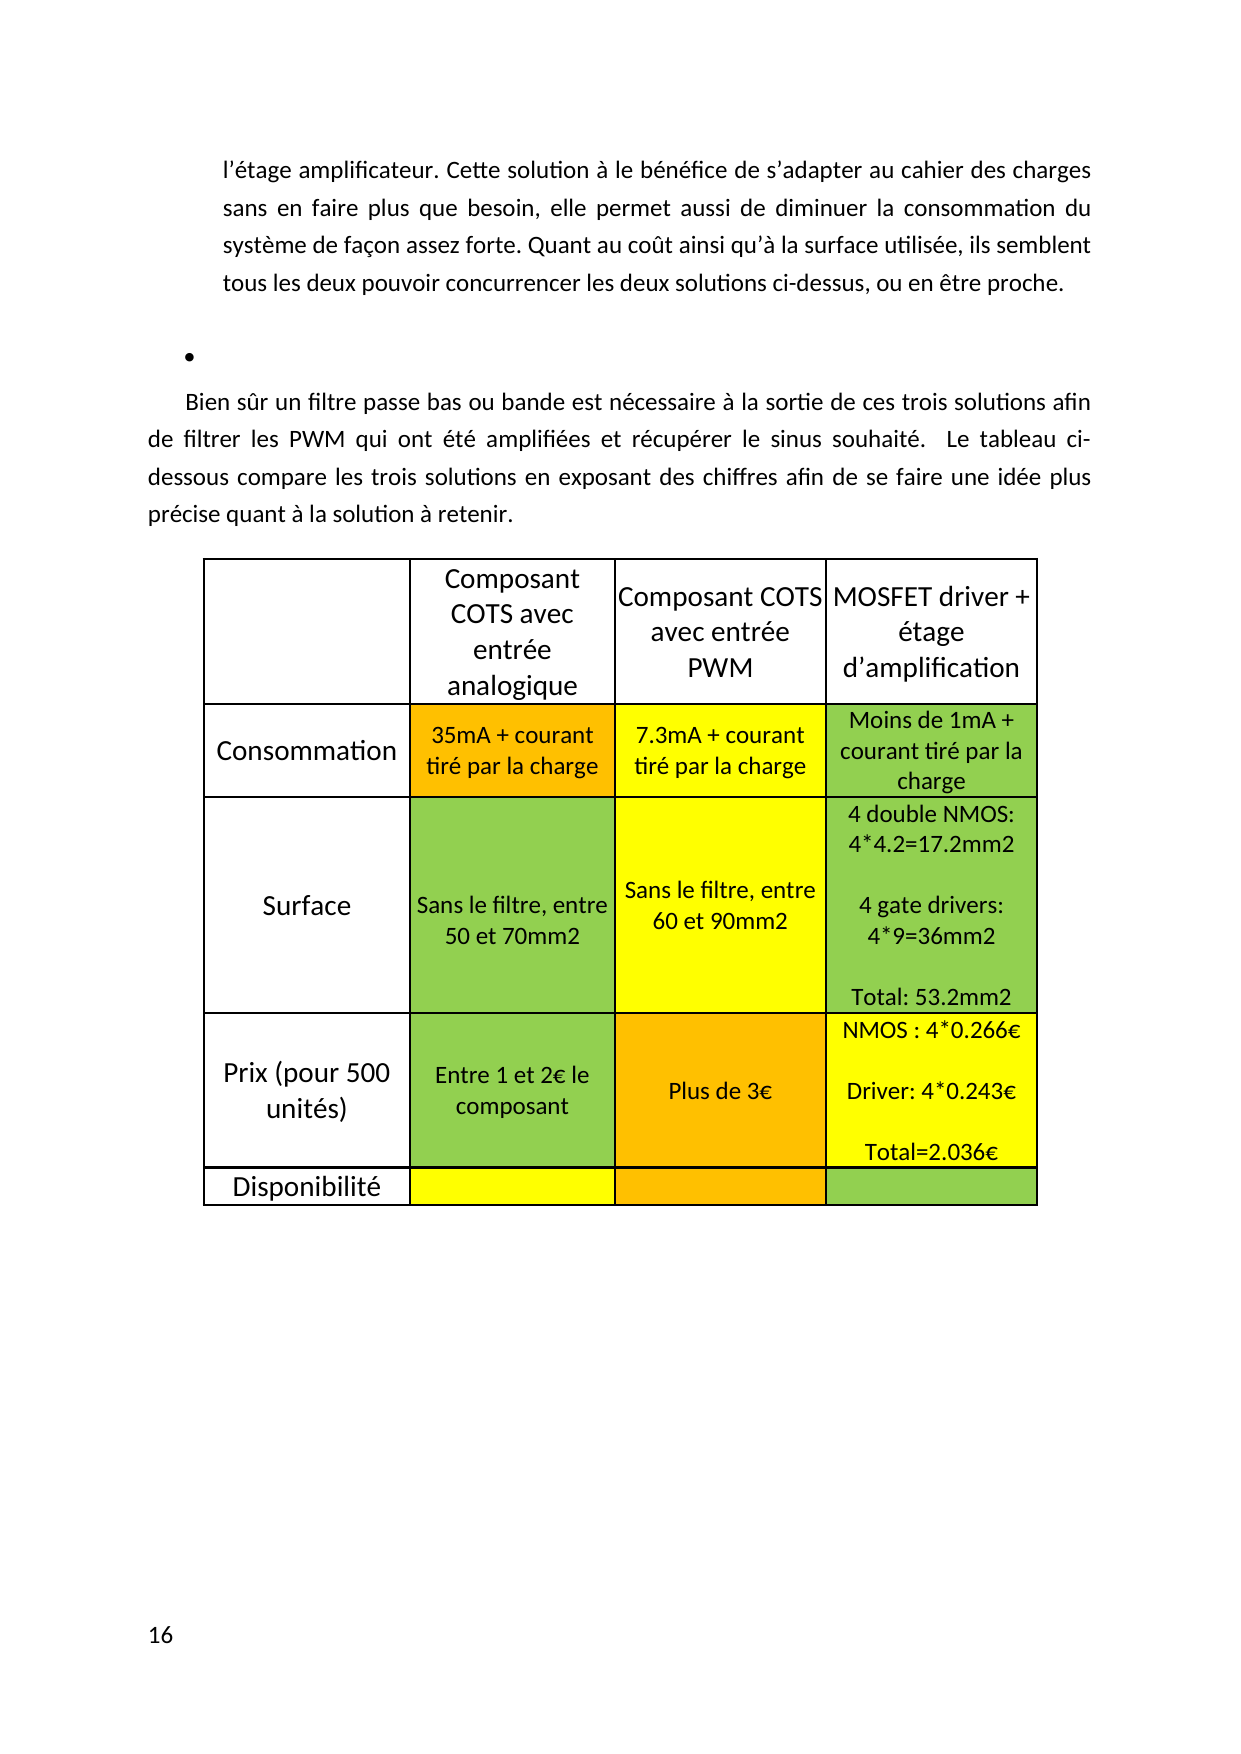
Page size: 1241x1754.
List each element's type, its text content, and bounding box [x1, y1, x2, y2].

table_header [205, 560, 409, 702]
text Bien sûr un filtre passe bas ou bande est nécessaire à la sortie de ces trois solutions afin de filtrer les PWM qui ont été amplifiées et récupérer le sinus souhaité. Le tableau ci-dessous compare les trois solutions en exposant des chiffres afin de se faire une idée plus précise quant à la solution à retenir. [148, 379, 1093, 529]
table_cell Consommation [205, 705, 409, 796]
table_cell Plus de 3€ [616, 1014, 825, 1166]
table_cell 4 double NMOS: 4*4.2=17.2mm2 4 gate drivers: 4*9=36mm2 Total: 53.2mm2 [827, 798, 1036, 1012]
table_cell 35mA + courant tiré par la charge [411, 705, 614, 796]
table_cell Sans le filtre, entre 60 et 90mm2 [616, 798, 825, 1012]
table_cell [616, 1169, 825, 1204]
table_cell Sans le filtre, entre 50 et 70mm2 [411, 798, 614, 1012]
table_cell Entre 1 et 2€ le composant [411, 1014, 614, 1166]
table_header MOSFET driver + étage d’amplification [827, 560, 1036, 702]
table_cell NMOS : 4*0.266€ Driver: 4*0.243€ Total=2.036€ [827, 1014, 1036, 1166]
table_cell [827, 1169, 1036, 1204]
table_cell Disponibilité [205, 1169, 409, 1204]
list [185, 148, 1093, 298]
table_cell Prix (pour 500 unités) [205, 1014, 409, 1166]
table_cell Moins de 1mA + courant tiré par la charge [827, 705, 1036, 796]
table_cell [411, 1169, 614, 1204]
table_cell 7.3mA + courant tiré par la charge [616, 705, 825, 796]
table_header Composant COTS avec entrée analogique [411, 560, 614, 702]
table_header Composant COTS avec entrée PWM [616, 560, 825, 702]
table_cell Surface [205, 798, 409, 1012]
